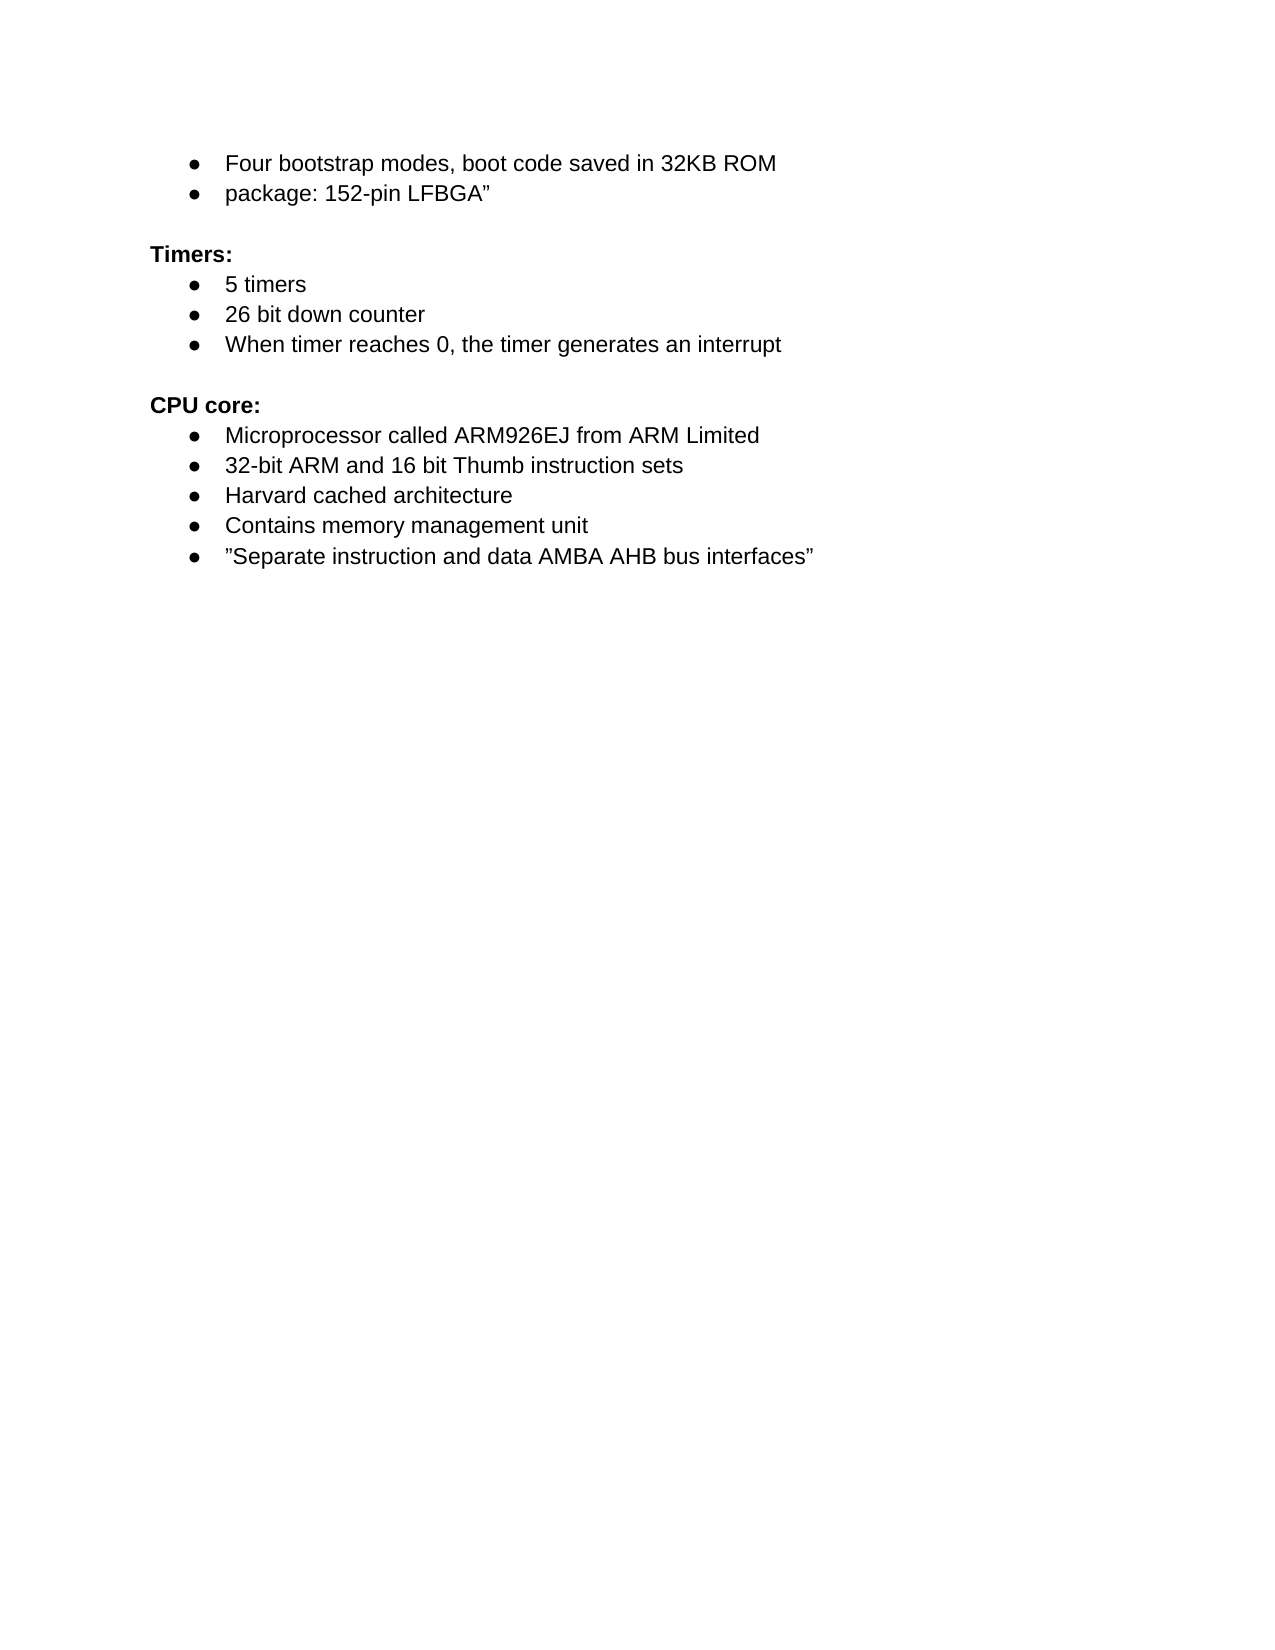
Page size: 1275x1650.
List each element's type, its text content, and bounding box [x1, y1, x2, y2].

list ”Separate instruction and data AMBA AHB bus interfaces” [187, 543, 1125, 569]
list Four bootstrap modes, boot code saved in 32KB ROM [187, 150, 1125, 176]
list When timer reaches 0, the timer generates an interrupt [187, 331, 1125, 358]
list Contains memory management unit [187, 512, 1125, 539]
text CPU core: [150, 392, 1125, 418]
list Harvard cached architecture [187, 482, 1125, 509]
list 26 bit down counter [187, 301, 1125, 327]
text Timers: [150, 241, 1125, 267]
list Microprocessor called ARM926EJ from ARM Limited [187, 422, 1125, 448]
list package: 152-pin LFBGA” [187, 180, 1125, 207]
list 32-bit ARM and 16 bit Thumb instruction sets [187, 452, 1125, 478]
list 5 timers [187, 271, 1125, 297]
